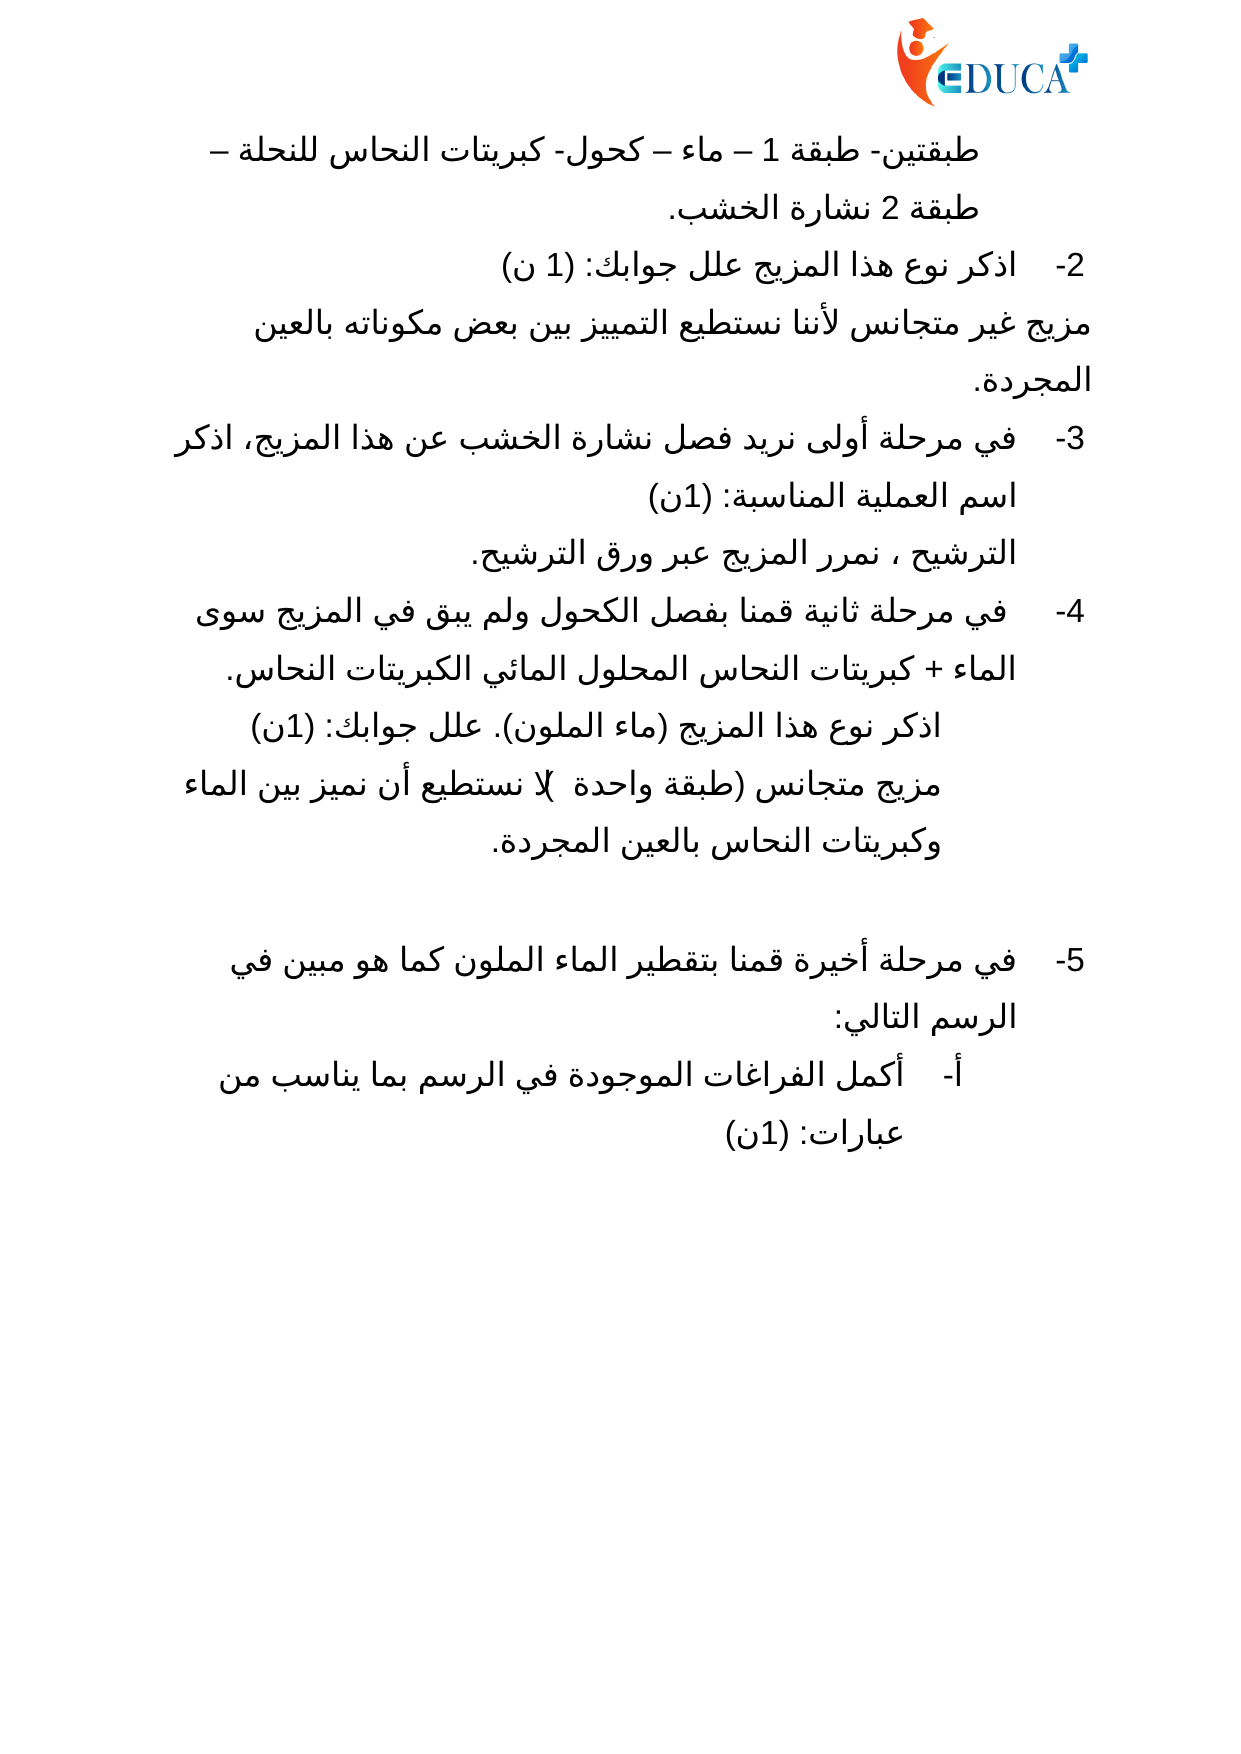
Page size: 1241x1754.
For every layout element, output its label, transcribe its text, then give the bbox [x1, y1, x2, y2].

list اذكر نوع هذا المزيج (ماء الملون). علل جوابك: (1ن) [148, 706, 943, 744]
list مزيج متجانس (طبقة واحدة) لا نستطيع أن نميز بين الماء وكبريتات النحاس بالعين المجردة. [148, 764, 943, 860]
list اذكر نوع هذا المزيج علل جوابك: (1 ن) [148, 245, 1055, 284]
text مزيج غير متجانس لأننا نستطيع التمييز بين بعض مكوناته بالعين المجردة. [148, 303, 1093, 399]
picture [890, 14, 1093, 110]
text طبقتين- طبقة 1 – ماء – كحول- كبريتات النحاس للنحلة – طبقة 2 نشارة الخشب. [148, 130, 980, 226]
list في مرحلة أولى نريد فصل نشارة الخشب عن هذا المزيج، اذكر اسم العملية المناسبة: (1ن) [148, 418, 1055, 514]
list الترشيح ، نمرر المزيج عبر ورق الترشيح. [148, 533, 1018, 572]
list في مرحلة أخيرة قمنا بتقطير الماء الملون كما هو مبين في الرسم التالي: [148, 940, 1055, 1036]
list أكمل الفراغات الموجودة في الرسم بما يناسب من عبارات: (1ن) [148, 1055, 943, 1151]
list في مرحلة ثانية قمنا بفصل الكحول ولم يبق في المزيج سوى الماء + كبريتات النحاس المحلول المائي الكبريتات النحاس. [148, 591, 1055, 687]
